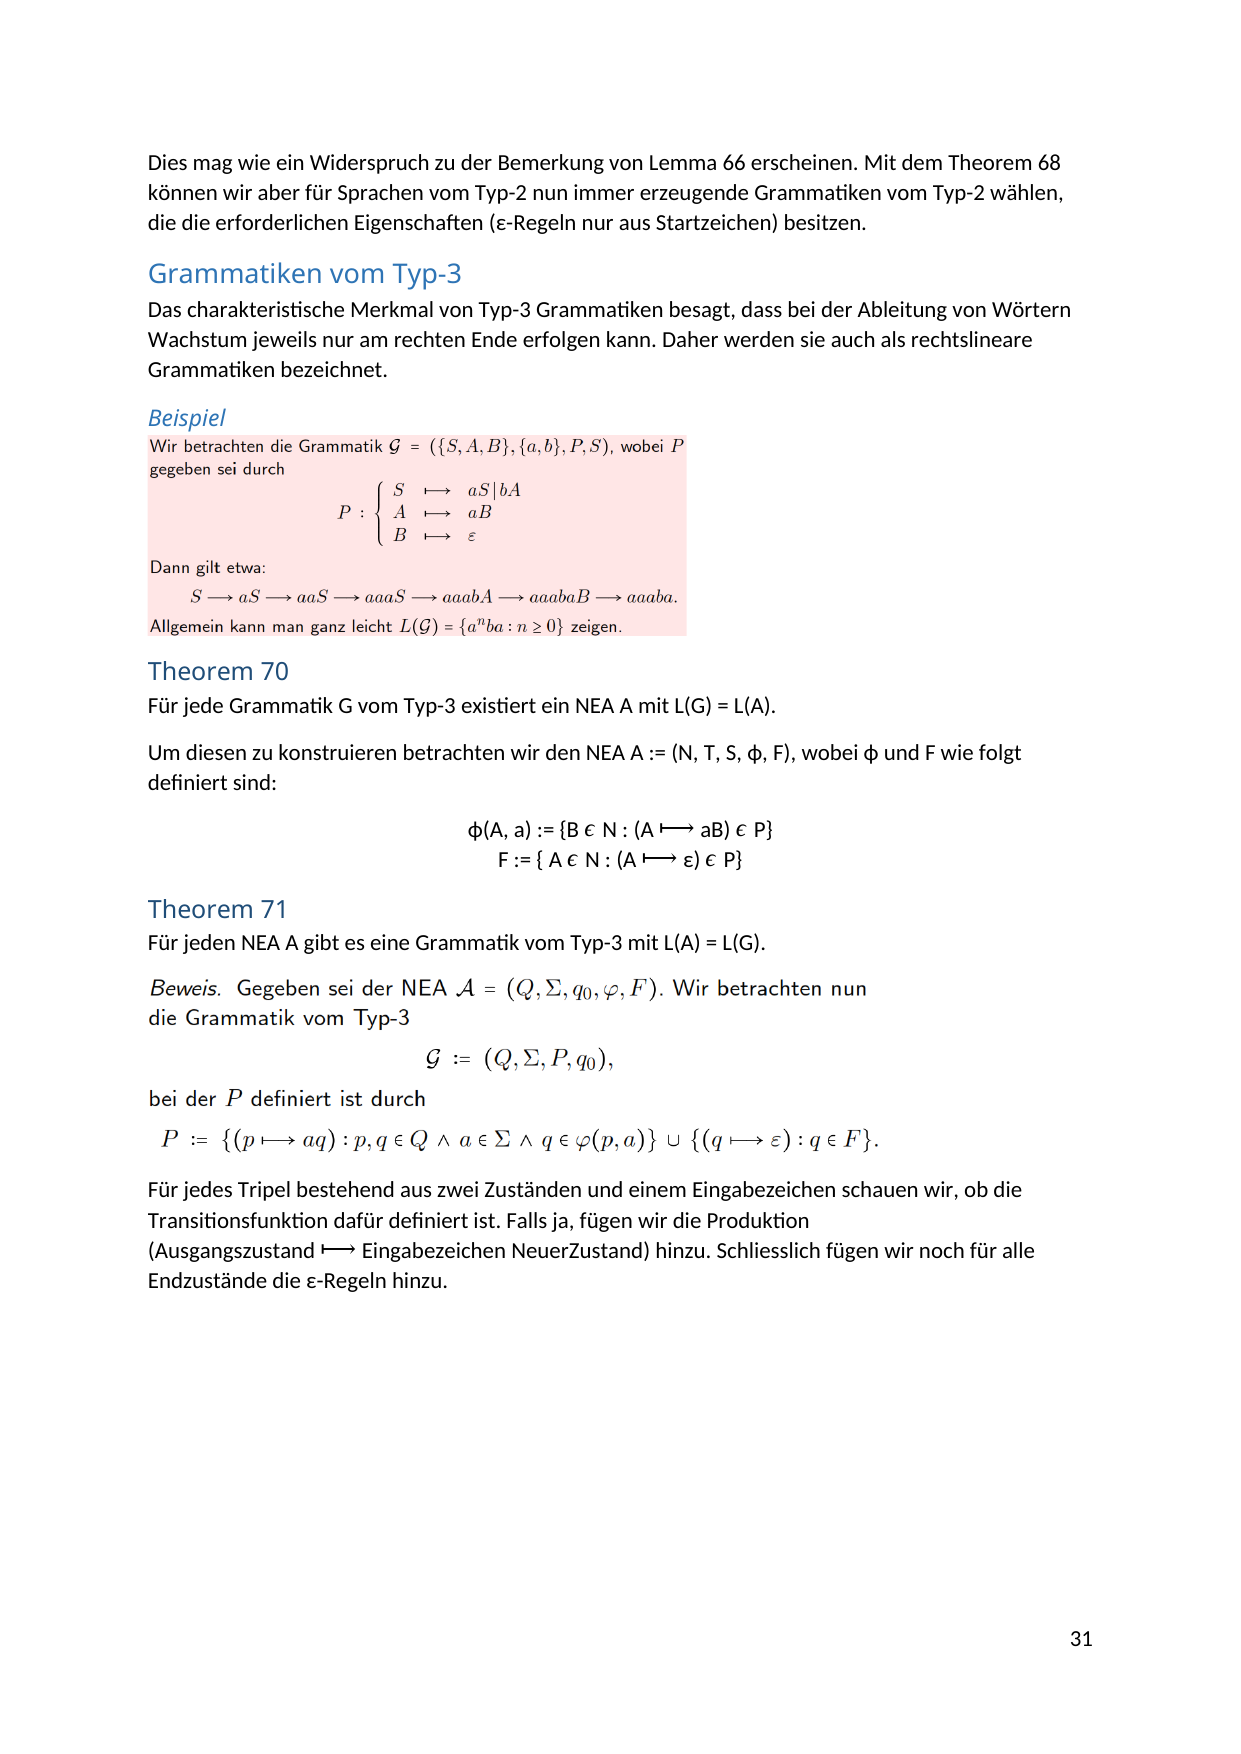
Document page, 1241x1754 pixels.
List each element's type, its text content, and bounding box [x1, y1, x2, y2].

text ϕ(A, a) := {B N : (A aB) P} F := { A N : (A ε) P} [148, 815, 1093, 873]
text Für jeden NEA A gibt es eine Grammatik vom Typ-3 mit L(A) = L(G). [148, 928, 1093, 957]
subtitle Theorem 70 [148, 654, 1093, 688]
subtitle Beispiel [148, 402, 1093, 433]
text Dies mag wie ein Widerspruch zu der Bemerkung von Lemma 66 erscheinen. Mit dem Theorem 68 können wir aber für Sprachen vom Typ-2 nun immer erzeugende Grammatiken vom Typ-2 wählen, die die erforderlichen Eigenschaften (ε-Regeln nur aus Startzeichen) besitzen. [148, 148, 1093, 236]
picture [147, 435, 687, 636]
text Für jede Grammatik G vom Typ-3 existiert ein NEA A mit L(G) = L(A). [148, 691, 1093, 719]
text Das charakteristische Merkmal von Typ-3 Grammatiken besagt, dass bei der Ableitung von Wörtern Wachstum jeweils nur am rechten Ende erfolgen kann. Daher werden sie auch als rechtslineare Grammatiken bezeichnet. [148, 295, 1093, 383]
text Um diesen zu konstruieren betrachten wir den NEA A := (N, T, S, ϕ, F), wobei ϕ und F wie folgt definiert sind: [148, 738, 1093, 796]
subtitle Theorem 71 [148, 892, 1093, 926]
picture [147, 975, 882, 1157]
subtitle Grammatiken vom Typ-3 [148, 255, 1093, 292]
text Für jedes Tripel bestehend aus zwei Zuständen und einem Eingabezeichen schauen wir, ob die Transitionsfunktion dafür definiert ist. Falls ja, fügen wir die Produktion (Ausgangszustand Eingabezeichen NeuerZustand) hinzu. Schliesslich fügen wir noch für alle Endzustände die ε-Regeln hinzu. [148, 1176, 1093, 1294]
